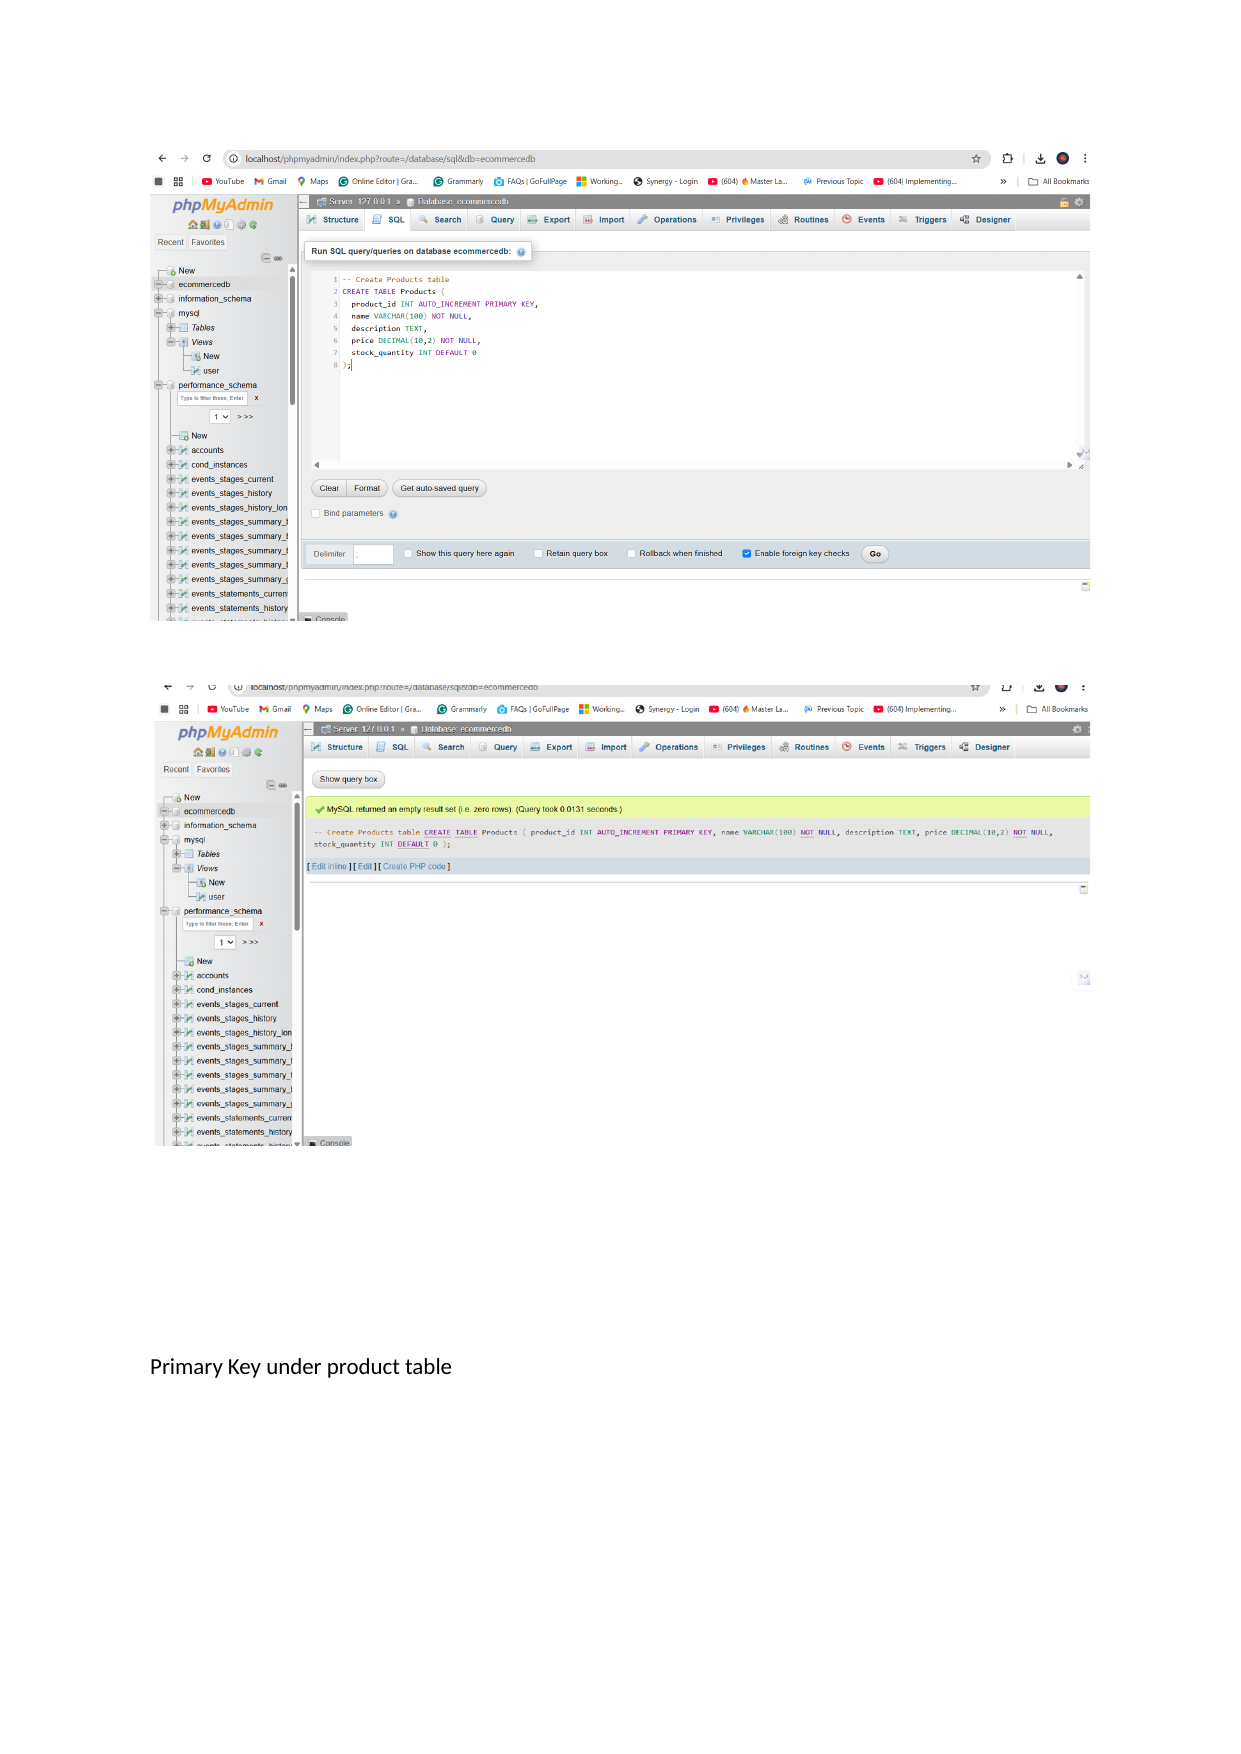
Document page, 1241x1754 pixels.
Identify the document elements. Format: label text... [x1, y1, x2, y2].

picture [150, 150, 1091, 621]
text Primary Key under product table [150, 1352, 1090, 1380]
picture [150, 685, 1091, 1146]
